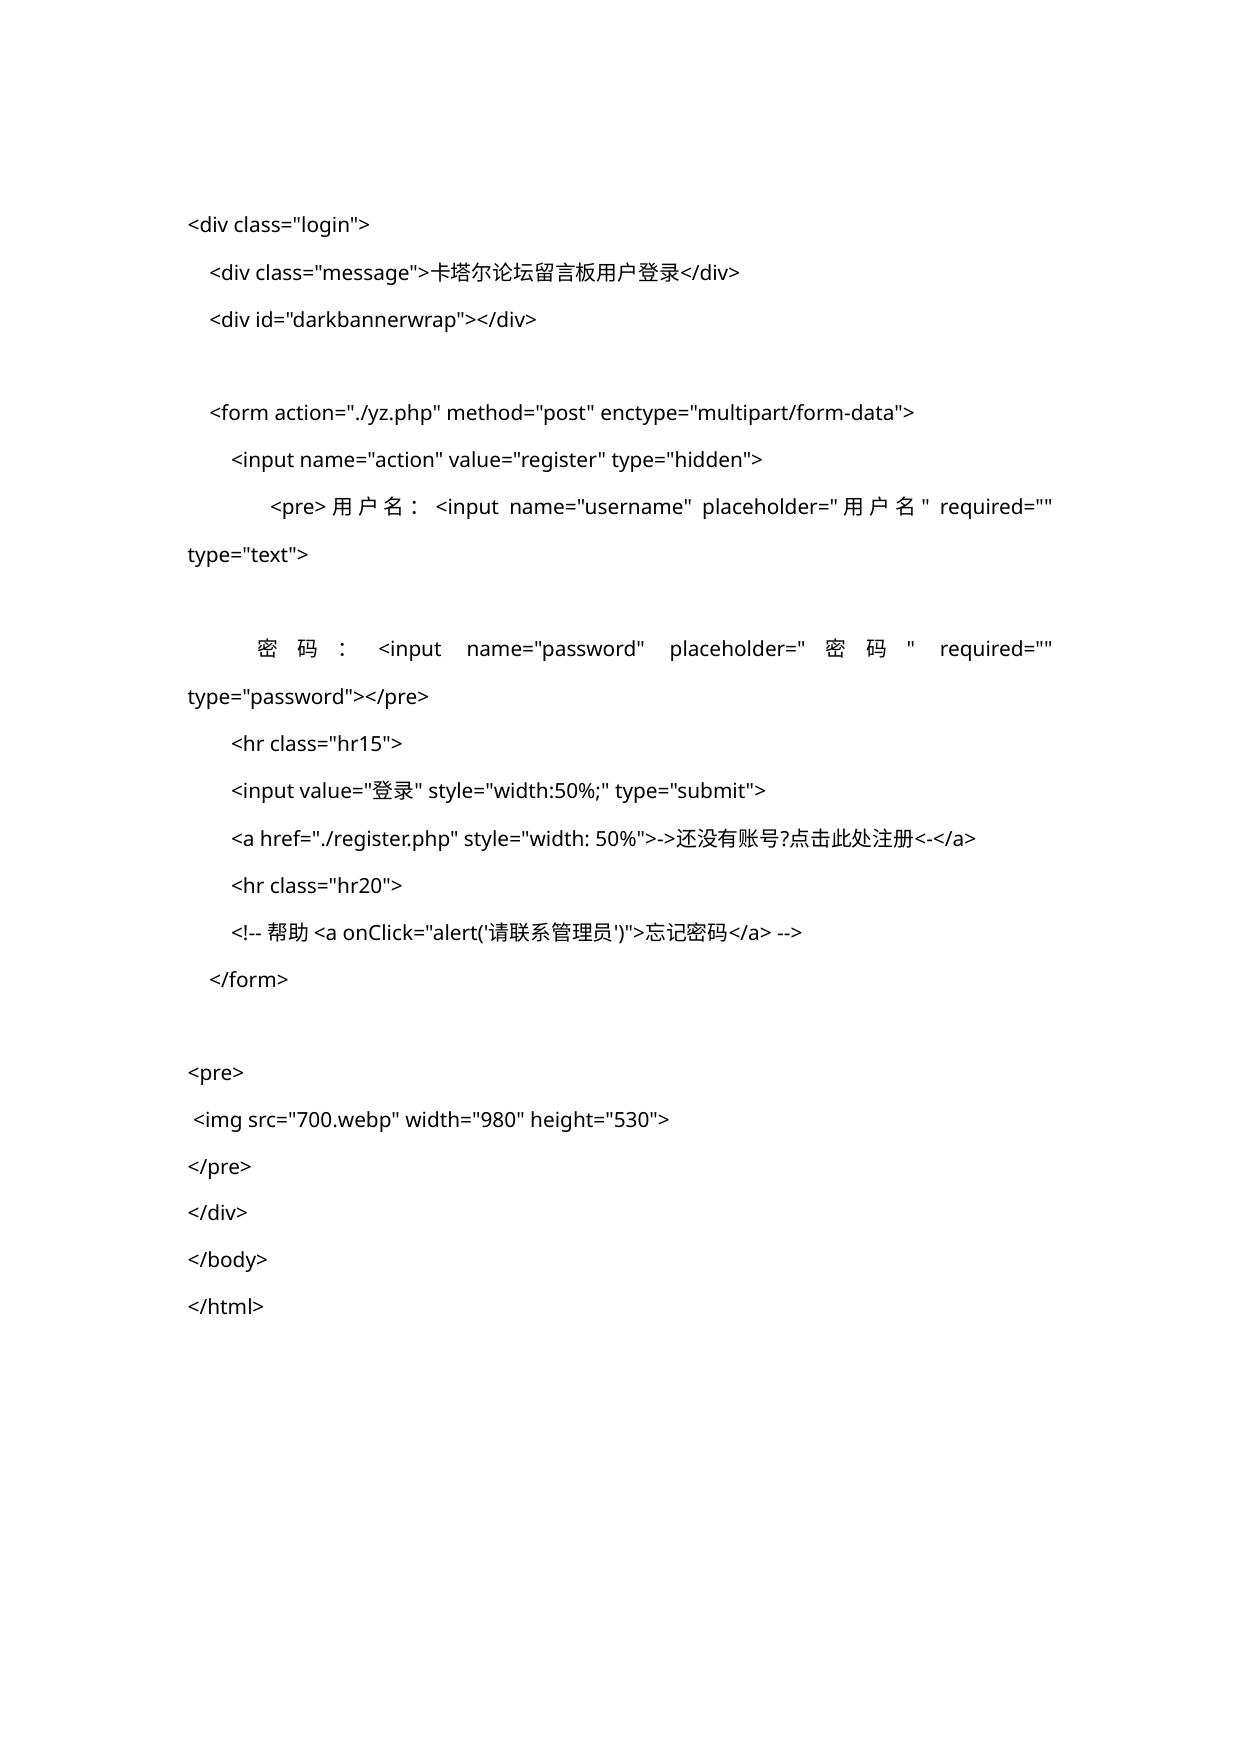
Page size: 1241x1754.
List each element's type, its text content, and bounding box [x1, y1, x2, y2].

list <div class="message">卡塔尔论坛留言板用户登录</div> [187, 255, 1053, 288]
list <div class="login"> [187, 209, 1053, 241]
list </html> [187, 1290, 1053, 1322]
list <hr class="hr20"> [187, 869, 1053, 901]
list <hr class="hr15"> [187, 727, 1053, 759]
list </div> [187, 1197, 1053, 1229]
list </form> [187, 963, 1053, 996]
list 密码：<input name="password" placeholder="密码" required="" type="password"></pre> [187, 632, 1053, 713]
list <!-- 帮助 <a onClick="alert('请联系管理员')">忘记密码</a> --> [187, 916, 1053, 948]
list <pre> [187, 1057, 1053, 1089]
list <input name="action" value="register" type="hidden"> [187, 443, 1053, 475]
list <form action="./yz.php" method="post" enctype="multipart/form-data"> [187, 396, 1053, 429]
list </body> [187, 1243, 1053, 1276]
list </pre> [187, 1150, 1053, 1182]
list <input value="登录" style="width:50%;" type="submit"> [187, 774, 1053, 806]
list <a href="./register.php" style="width: 50%">->还没有账号?点击此处注册<-</a> [187, 821, 1053, 854]
list <div id="darkbannerwrap"></div> [187, 303, 1053, 335]
list <pre>用户名：<input name="username" placeholder="用户名" required="" type="text"> [187, 489, 1053, 571]
list <img src="700.webp" width="980" height="530"> [187, 1103, 1053, 1136]
